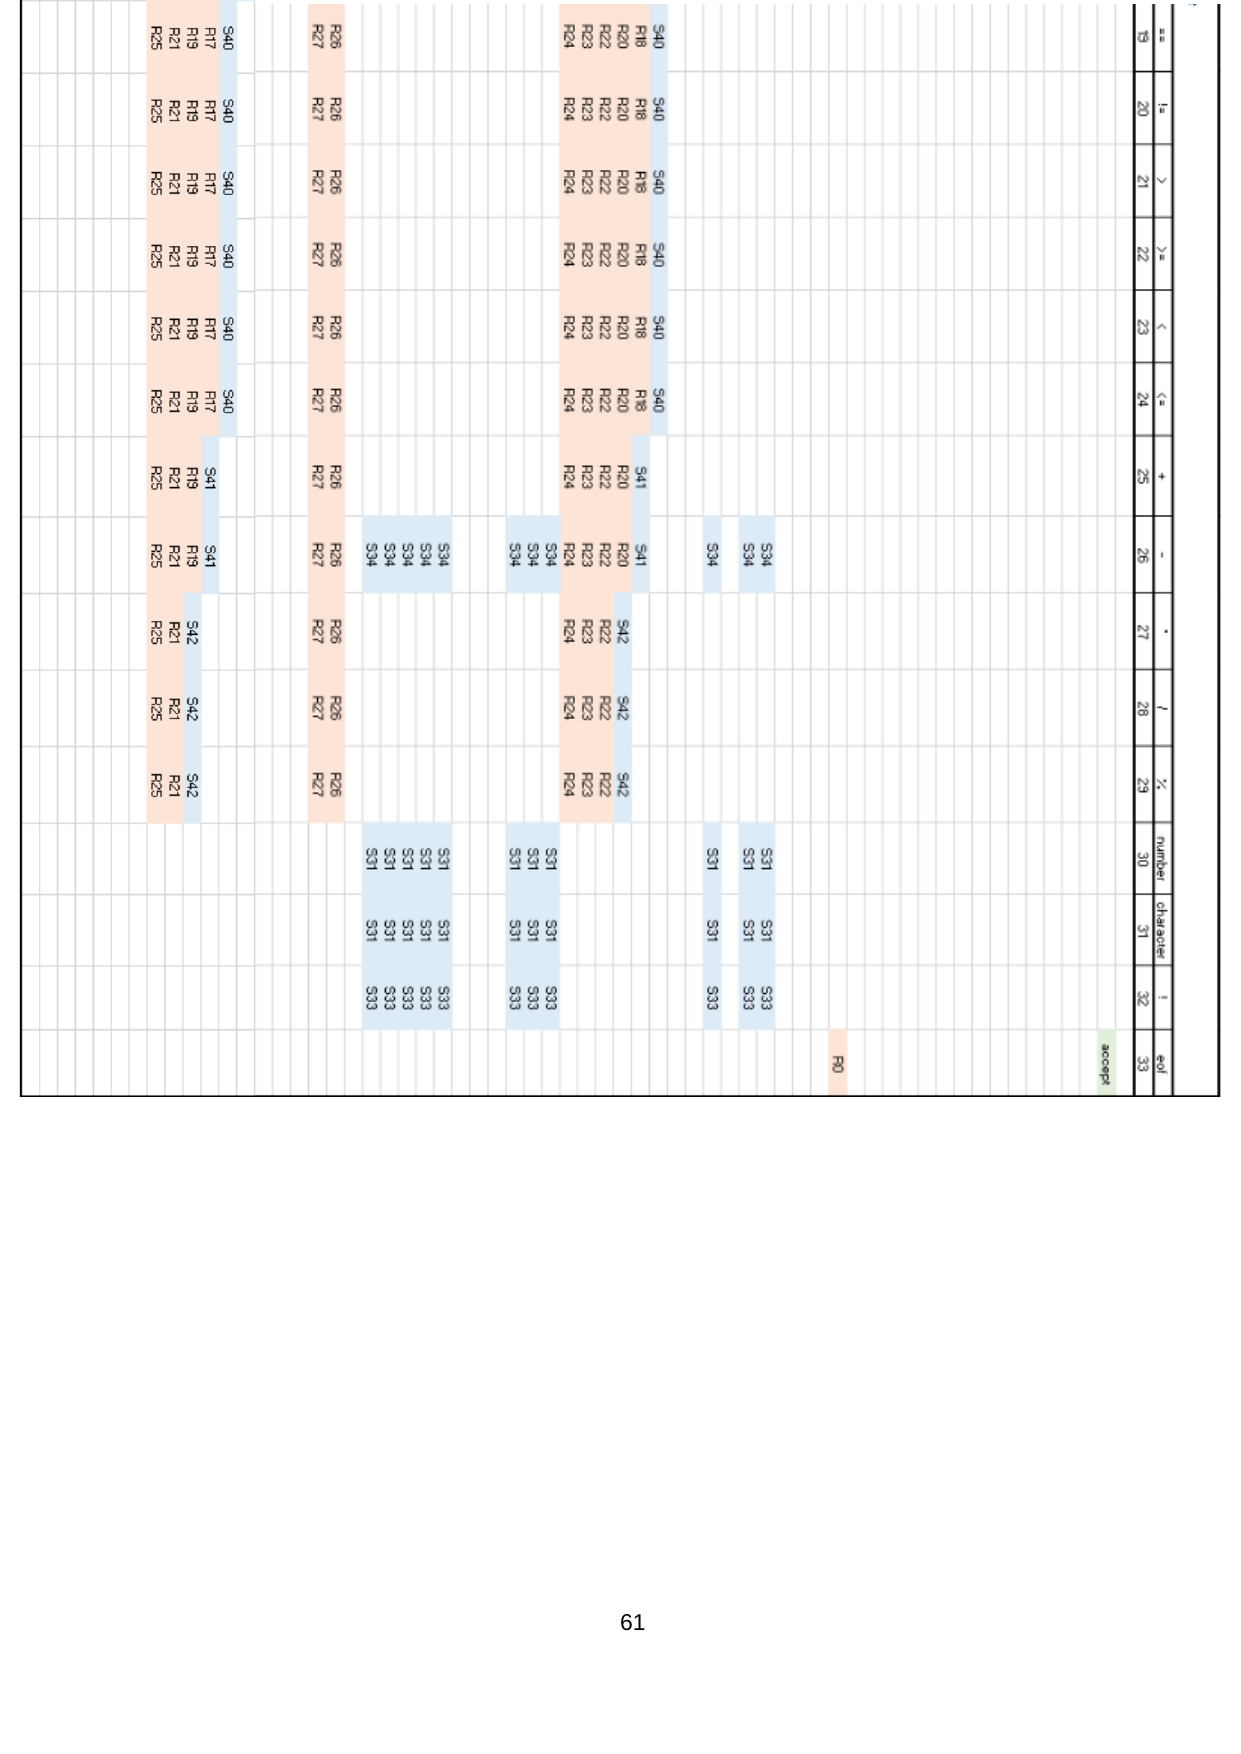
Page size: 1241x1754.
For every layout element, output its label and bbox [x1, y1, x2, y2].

picture [20, 0, 1222, 1096]
